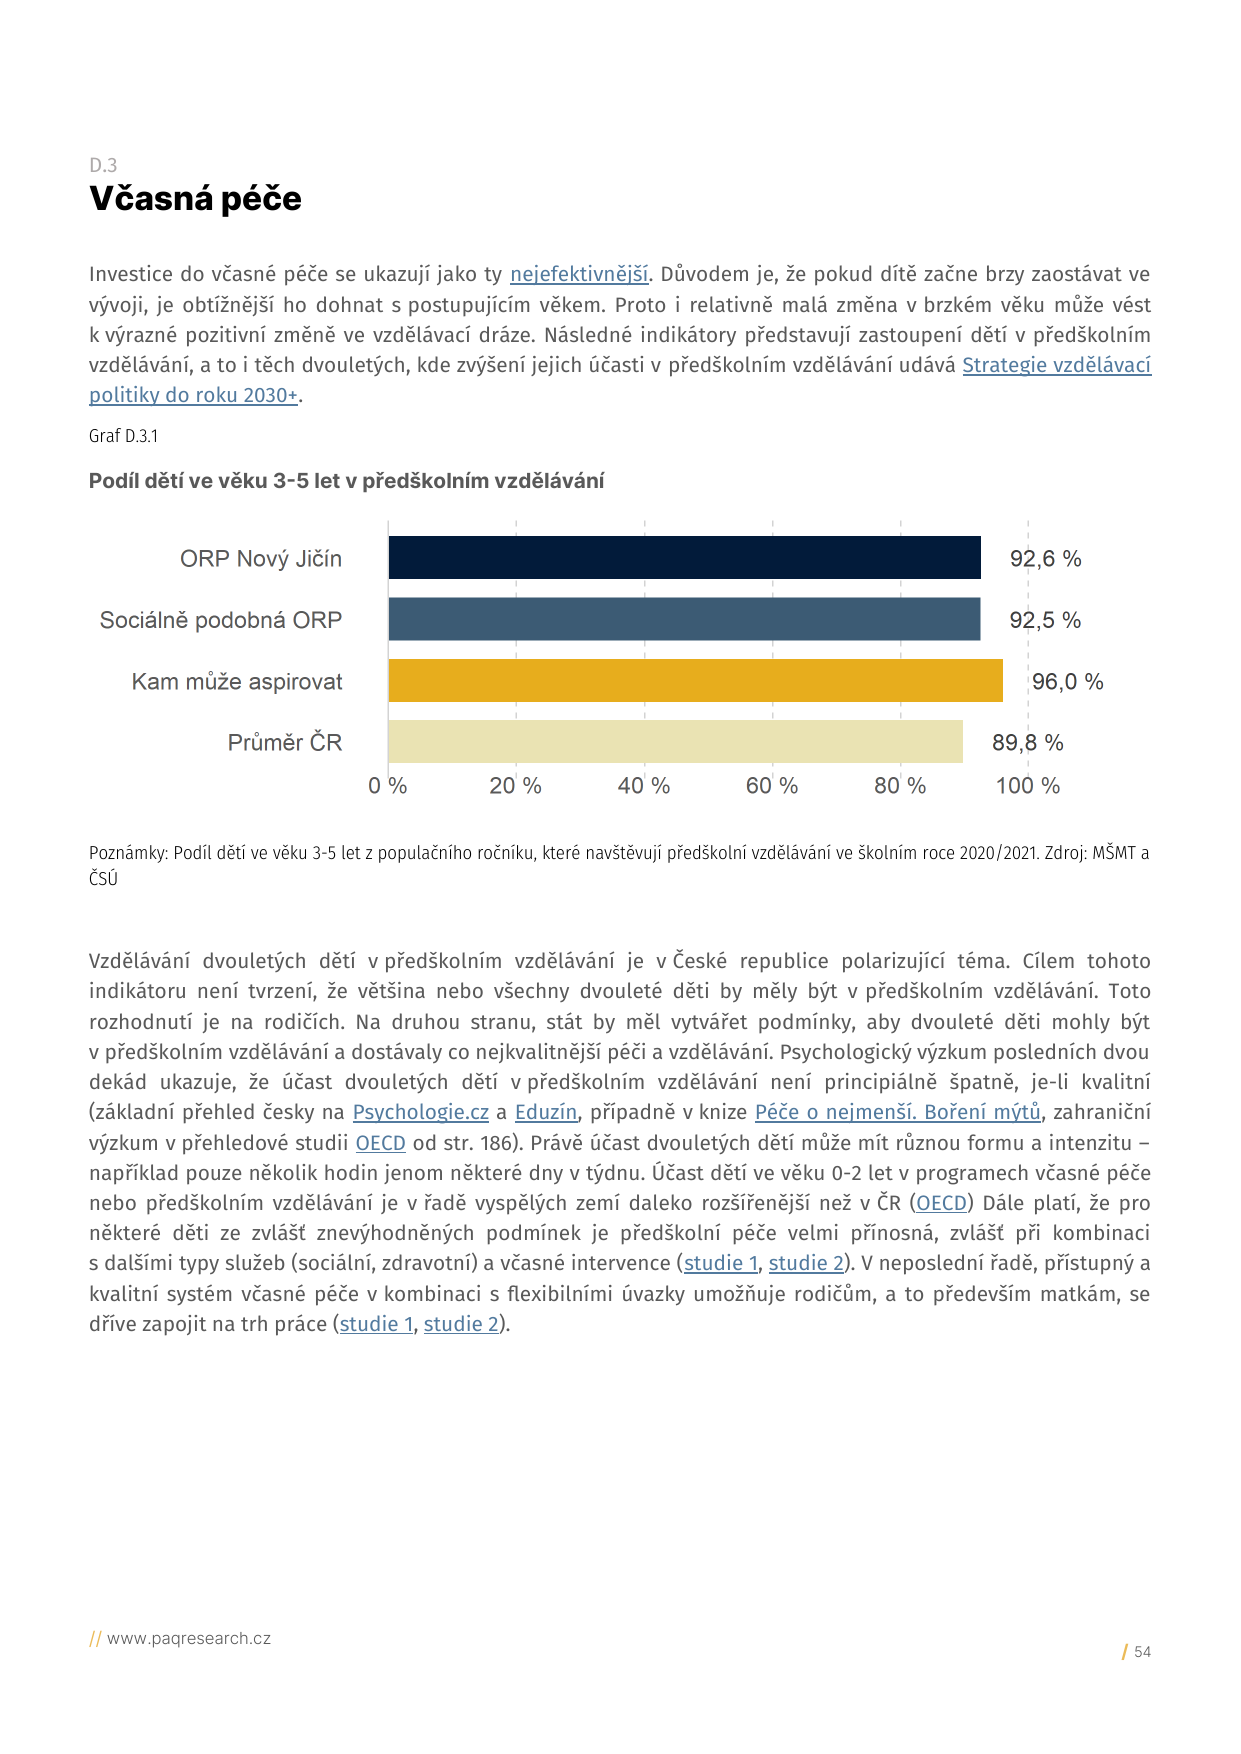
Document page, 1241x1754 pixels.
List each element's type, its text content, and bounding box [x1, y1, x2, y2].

text Vzdělávání dvouletých dětí v předškolním vzdělávání je v České republice polarizující téma. Cílem tohoto indikátoru není tvrzení, že většina nebo všechny dvouleté děti by měly být v předškolním vzdělávání. Toto rozhodnutí je na rodičích. Na druhou stranu, stát by měl vytvářet podmínky, aby dvouleté děti mohly být v předškolním vzdělávání a dostávaly co nejkvalitnější péči a vzdělávání. Psychologický výzkum posledních dvou dekád ukazuje, že účast dvouletých dětí v předškolním vzdělávání není principiálně špatně, je-li kvalitní (základní přehled česky na Psychologie.cz a Eduzín, případně v knize Péče o nejmenší. Boření mýtů, zahraniční výzkum v přehledové studii OECD od str. 186). Právě účast dvouletých dětí může mít různou formu a intenzitu – například pouze několik hodin jenom některé dny v týdnu. Účast dětí ve věku 0-2 let v programech včasné péče nebo předškolním vzdělávání je v řadě vyspělých zemí daleko rozšířenější než v ČR (OECD) Dále platí, že pro některé děti ze zvlášť znevýhodněných podmínek je předškolní péče velmi přínosná, zvlášť při kombinaci s dalšími typy služeb (sociální, zdravotní) a včasné intervence (studie 1, studie 2). V neposlední řadě, přístupný a kvalitní systém včasné péče v kombinaci s flexibilními úvazky umožňuje rodičům, a to především matkám, se dříve zapojit na trh práce (studie 1, studie 2). [89, 944, 1152, 1337]
text Graf D.3.1 [89, 425, 1152, 447]
text D.3 [89, 148, 1152, 178]
text Podíl dětí ve věku 3-5 let v předškolním vzdělávání [89, 463, 1152, 493]
text Poznámky: Podíl dětí ve věku 3-5 let z populačního ročníku, které navštěvují předškolní vzdělávání ve školním roce 2020/2021. Zdroj: MŠMT a ČSÚ [89, 842, 1152, 890]
text Investice do včasné péče se ukazují jako ty nejefektivnější. Důvodem je, že pokud dítě začne brzy zaostávat ve vývoji, je obtížnější ho dohnat s postupujícím věkem. Proto i relativně malá změna v brzkém věku může vést k výrazné pozitivní změně ve vzdělávací dráze. Následné indikátory představují zastoupení dětí v předškolním vzdělávání, a to i těch dvouletých, kde zvýšení jejich účasti v předškolním vzdělávání udává Strategie vzdělávací politiky do roku 2030+. [89, 257, 1152, 408]
subtitle Včasná péče [89, 178, 1152, 218]
picture [88, 493, 1139, 825]
